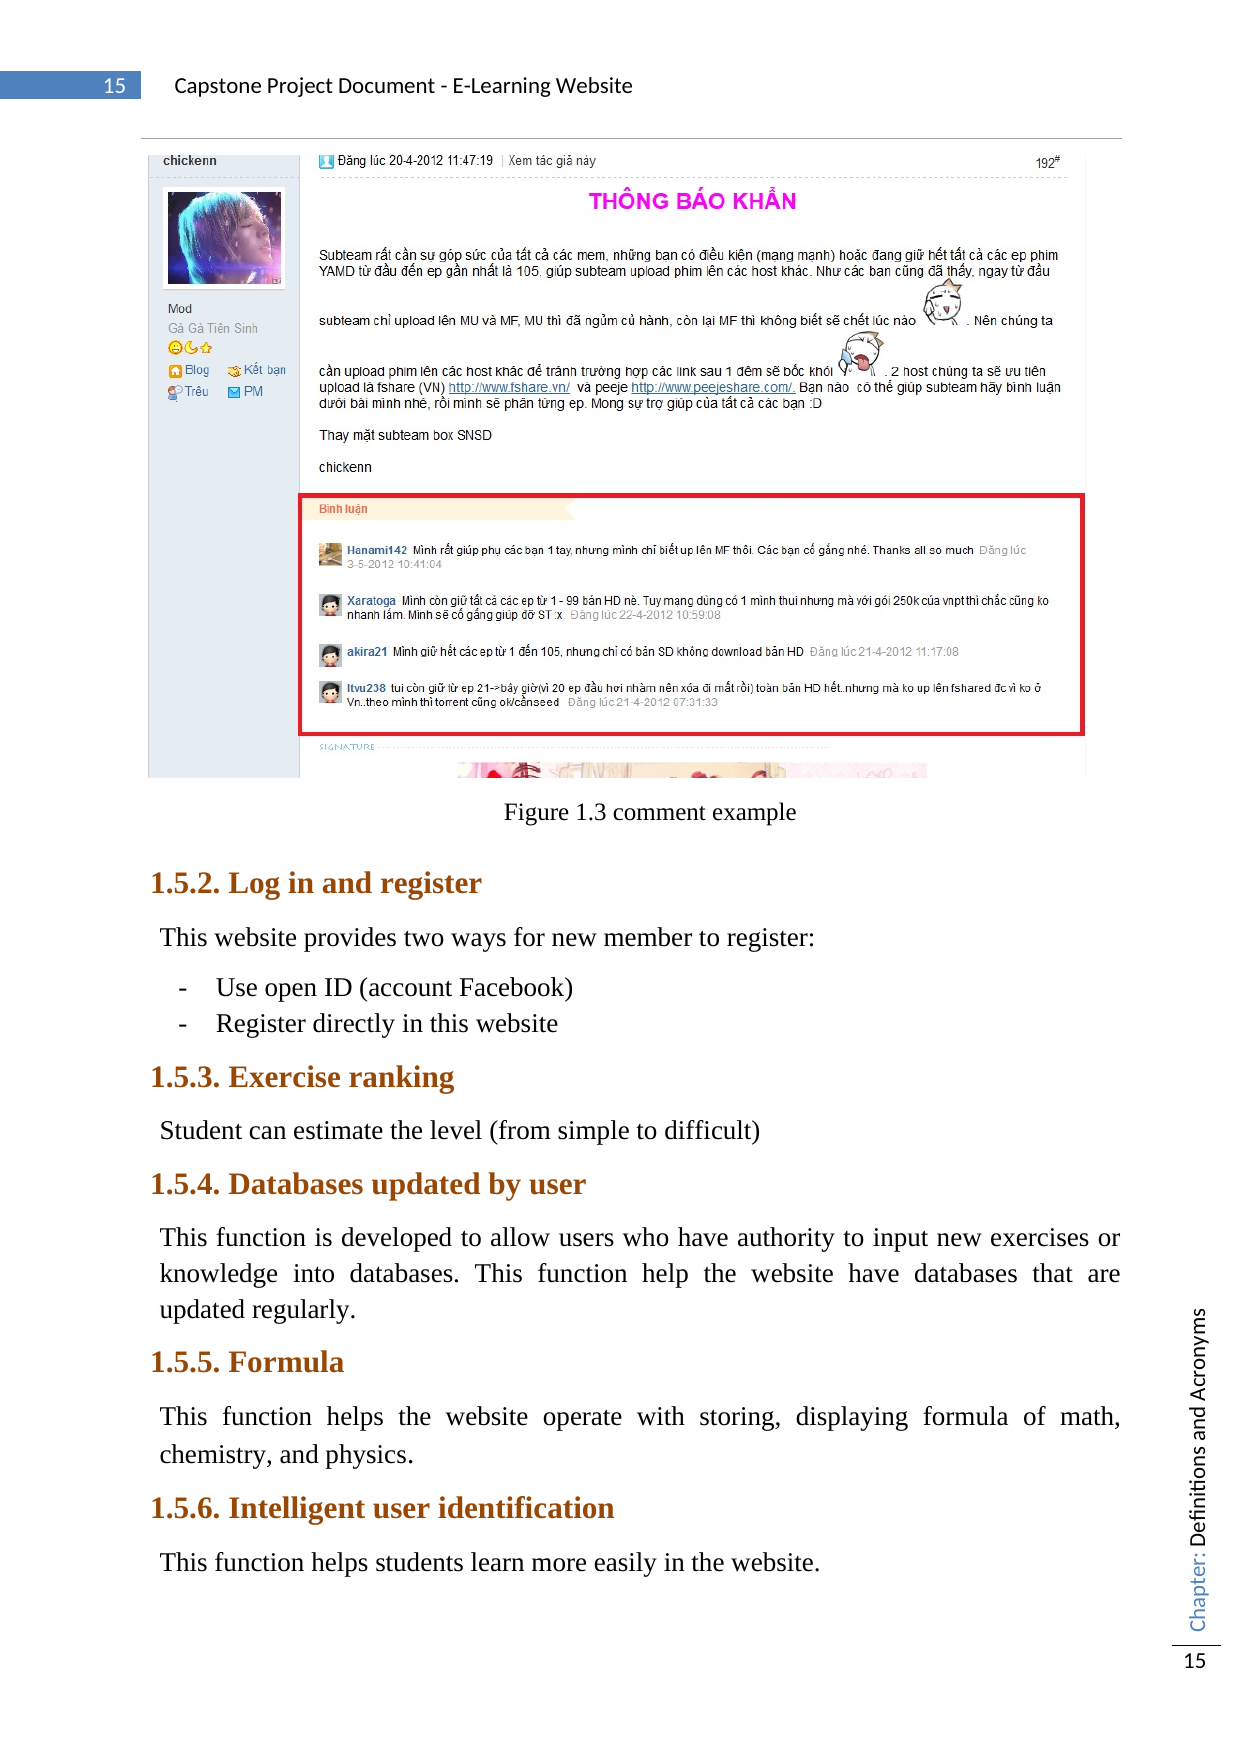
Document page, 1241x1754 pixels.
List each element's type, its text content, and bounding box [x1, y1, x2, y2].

picture [147, 155, 1086, 778]
text 1.5.3. Exercise ranking [150, 1058, 1122, 1094]
text 1.5.4. Databases updated by user [150, 1165, 1122, 1201]
text 1.5.2. Log in and register [150, 864, 1122, 901]
text This function is developed to allow users who have authority to input new exercises or knowledge into databases. This function help the website have databases that are updated regularly. [159, 1221, 1122, 1324]
list Use open ID (account Facebook) [178, 972, 1122, 1003]
text Figure 1.3 comment example [178, 797, 1122, 826]
text This website provides two ways for new member to register: [159, 921, 1122, 952]
text 1.5.5. Formula [150, 1343, 1122, 1379]
text Student can estimate the level (from simple to difficult) [159, 1114, 1122, 1145]
text This function helps students learn more easily in the website. [159, 1546, 1122, 1577]
list Register directly in this website [178, 1007, 1122, 1038]
text 1.5.6. Intelligent user identification [150, 1489, 1122, 1525]
text This function helps the website operate with storing, displaying formula of math, chemistry, and physics. [159, 1400, 1122, 1469]
